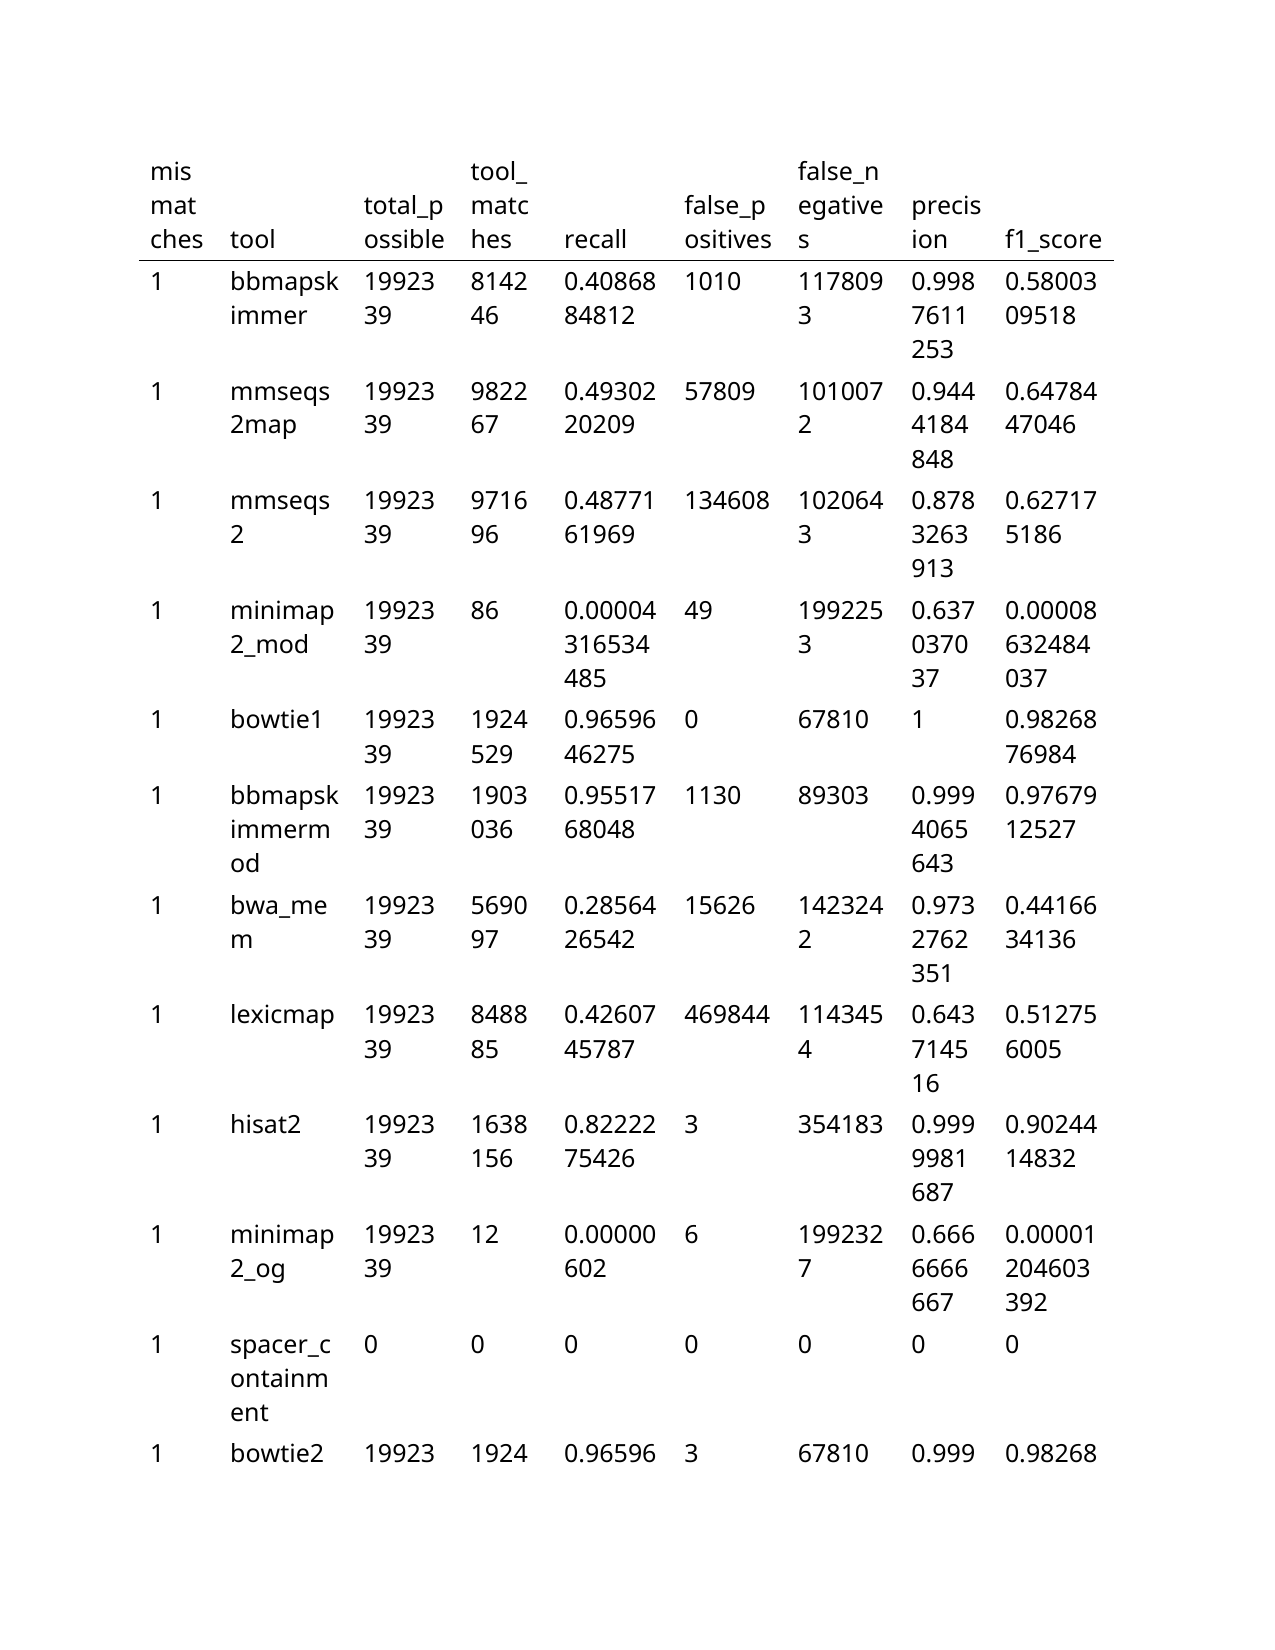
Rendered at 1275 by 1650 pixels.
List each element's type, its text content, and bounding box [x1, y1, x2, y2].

table_cell 1 [139, 1103, 219, 1213]
table_cell 1992339 [352, 369, 459, 479]
table_cell 0.9444184848 [900, 369, 993, 479]
table_cell 1924529 [459, 1432, 553, 1474]
table_cell 1 [139, 774, 219, 884]
table_cell minimap2_mod [219, 589, 352, 698]
table_cell 0.5800309518 [994, 261, 1114, 369]
table_cell 1992339 [352, 884, 459, 993]
table_cell 0 [352, 1323, 459, 1432]
table_cell 0.512756005 [994, 994, 1114, 1103]
table_cell 0.637037037 [900, 589, 993, 698]
table_cell 1 [139, 994, 219, 1103]
table_cell 354183 [786, 1103, 900, 1213]
table_cell 0.9826869458 [994, 1432, 1114, 1474]
table_cell lexicmap [219, 994, 352, 1103]
table_cell 814246 [459, 261, 553, 369]
table_cell 1010072 [786, 369, 900, 479]
table_header tool [219, 150, 352, 260]
table_cell 1 [139, 699, 219, 774]
table_cell 1 [139, 479, 219, 589]
table_cell 0.4930220209 [553, 369, 673, 479]
table_cell 1924529 [459, 699, 553, 774]
table_cell 134608 [673, 479, 786, 589]
table_header false_negatives [786, 150, 900, 260]
table_cell 1 [139, 261, 219, 369]
table_cell 0.4877161969 [553, 479, 673, 589]
table_cell 982267 [459, 369, 553, 479]
table_cell 0.9659646275 [553, 1432, 673, 1474]
table_cell 1992339 [352, 261, 459, 369]
table_cell 0.9987611253 [900, 261, 993, 369]
table_header f1_score [994, 150, 1114, 260]
table_cell 0.4086884812 [553, 261, 673, 369]
table_cell 1992339 [352, 1103, 459, 1213]
table_cell 0.9999981687 [900, 1103, 993, 1213]
table_cell 12 [459, 1213, 553, 1322]
table_cell 0.9024414832 [994, 1103, 1114, 1213]
table_cell 1992339 [352, 774, 459, 884]
table_header recall [553, 150, 673, 260]
table_cell 0.643714516 [900, 994, 993, 1103]
table_cell 6 [673, 1213, 786, 1322]
table_cell 1992339 [352, 479, 459, 589]
table_cell 0 [900, 1323, 993, 1432]
table_cell 0.00008632484037 [994, 589, 1114, 698]
table_cell 1 [139, 1432, 219, 1474]
table_cell 0.8783263913 [900, 479, 993, 589]
table_cell mmseqs2 [219, 479, 352, 589]
table_cell 1992339 [352, 1213, 459, 1322]
table_cell 0.627175186 [994, 479, 1114, 589]
table_cell 1992339 [352, 1432, 459, 1474]
table_cell 3 [673, 1103, 786, 1213]
table_cell mmseqs2map [219, 369, 352, 479]
table_cell 1423242 [786, 884, 900, 993]
table_header false_positives [673, 150, 786, 260]
table_cell 0.9767912527 [994, 774, 1114, 884]
table_cell 0 [553, 1323, 673, 1432]
table_cell 1638156 [459, 1103, 553, 1213]
table_cell 848885 [459, 994, 553, 1103]
table_cell 86 [459, 589, 553, 698]
table_cell bwa_mem [219, 884, 352, 993]
table_cell 1 [139, 1213, 219, 1322]
table_cell 1 [900, 699, 993, 774]
table_cell 0.4416634136 [994, 884, 1114, 993]
table_cell 0.6478447046 [994, 369, 1114, 479]
table_cell 1 [139, 884, 219, 993]
table_cell 0.9826876984 [994, 699, 1114, 774]
table_header precision [900, 150, 993, 260]
table_cell bowtie1 [219, 699, 352, 774]
table_cell 57809 [673, 369, 786, 479]
table_cell 0 [459, 1323, 553, 1432]
table_cell 1130 [673, 774, 786, 884]
table_cell 89303 [786, 774, 900, 884]
table_cell 1992253 [786, 589, 900, 698]
table_cell 0.9732762351 [900, 884, 993, 993]
table_cell 0.00004316534485 [553, 589, 673, 698]
table_cell 1992339 [352, 699, 459, 774]
table_cell 0.8222275426 [553, 1103, 673, 1213]
table_cell 0 [673, 1323, 786, 1432]
table_cell 0 [786, 1323, 900, 1432]
table_cell 1178093 [786, 261, 900, 369]
table_cell 1 [139, 369, 219, 479]
table_cell 0.9999984412 [900, 1432, 993, 1474]
table_cell 469844 [673, 994, 786, 1103]
table_cell 1992339 [352, 589, 459, 698]
table_cell 1992327 [786, 1213, 900, 1322]
table_cell 569097 [459, 884, 553, 993]
table_cell 0.9994065643 [900, 774, 993, 884]
table_header tool_matches [459, 150, 553, 260]
table_cell 1010 [673, 261, 786, 369]
table_cell 1 [139, 589, 219, 698]
table_cell 1143454 [786, 994, 900, 1103]
table_cell 0.6666666667 [900, 1213, 993, 1322]
table_cell 0.4260745787 [553, 994, 673, 1103]
table_cell 1992339 [352, 994, 459, 1103]
table_cell 49 [673, 589, 786, 698]
table_cell 0.9551768048 [553, 774, 673, 884]
table_cell 15626 [673, 884, 786, 993]
table_header total_possible [352, 150, 459, 260]
table_cell 0.9659646275 [553, 699, 673, 774]
table_cell minimap2_og [219, 1213, 352, 1322]
table_cell bowtie2 [219, 1432, 352, 1474]
table_cell bbmapskimmer [219, 261, 352, 369]
table_cell 0 [673, 699, 786, 774]
table_cell 67810 [786, 699, 900, 774]
table_cell 0.00000602 [553, 1213, 673, 1322]
table_cell bbmapskimmermod [219, 774, 352, 884]
table_cell spacer_containment [219, 1323, 352, 1432]
table_header mismatches [139, 150, 219, 260]
table_cell 0 [994, 1323, 1114, 1432]
table_cell 0.2856426542 [553, 884, 673, 993]
table_cell 1020643 [786, 479, 900, 589]
table_cell 0.00001204603392 [994, 1213, 1114, 1322]
table_cell 1 [139, 1323, 219, 1432]
table_cell 1903036 [459, 774, 553, 884]
table_cell 3 [673, 1432, 786, 1474]
table_cell hisat2 [219, 1103, 352, 1213]
table_cell 971696 [459, 479, 553, 589]
table_cell 67810 [786, 1432, 900, 1474]
